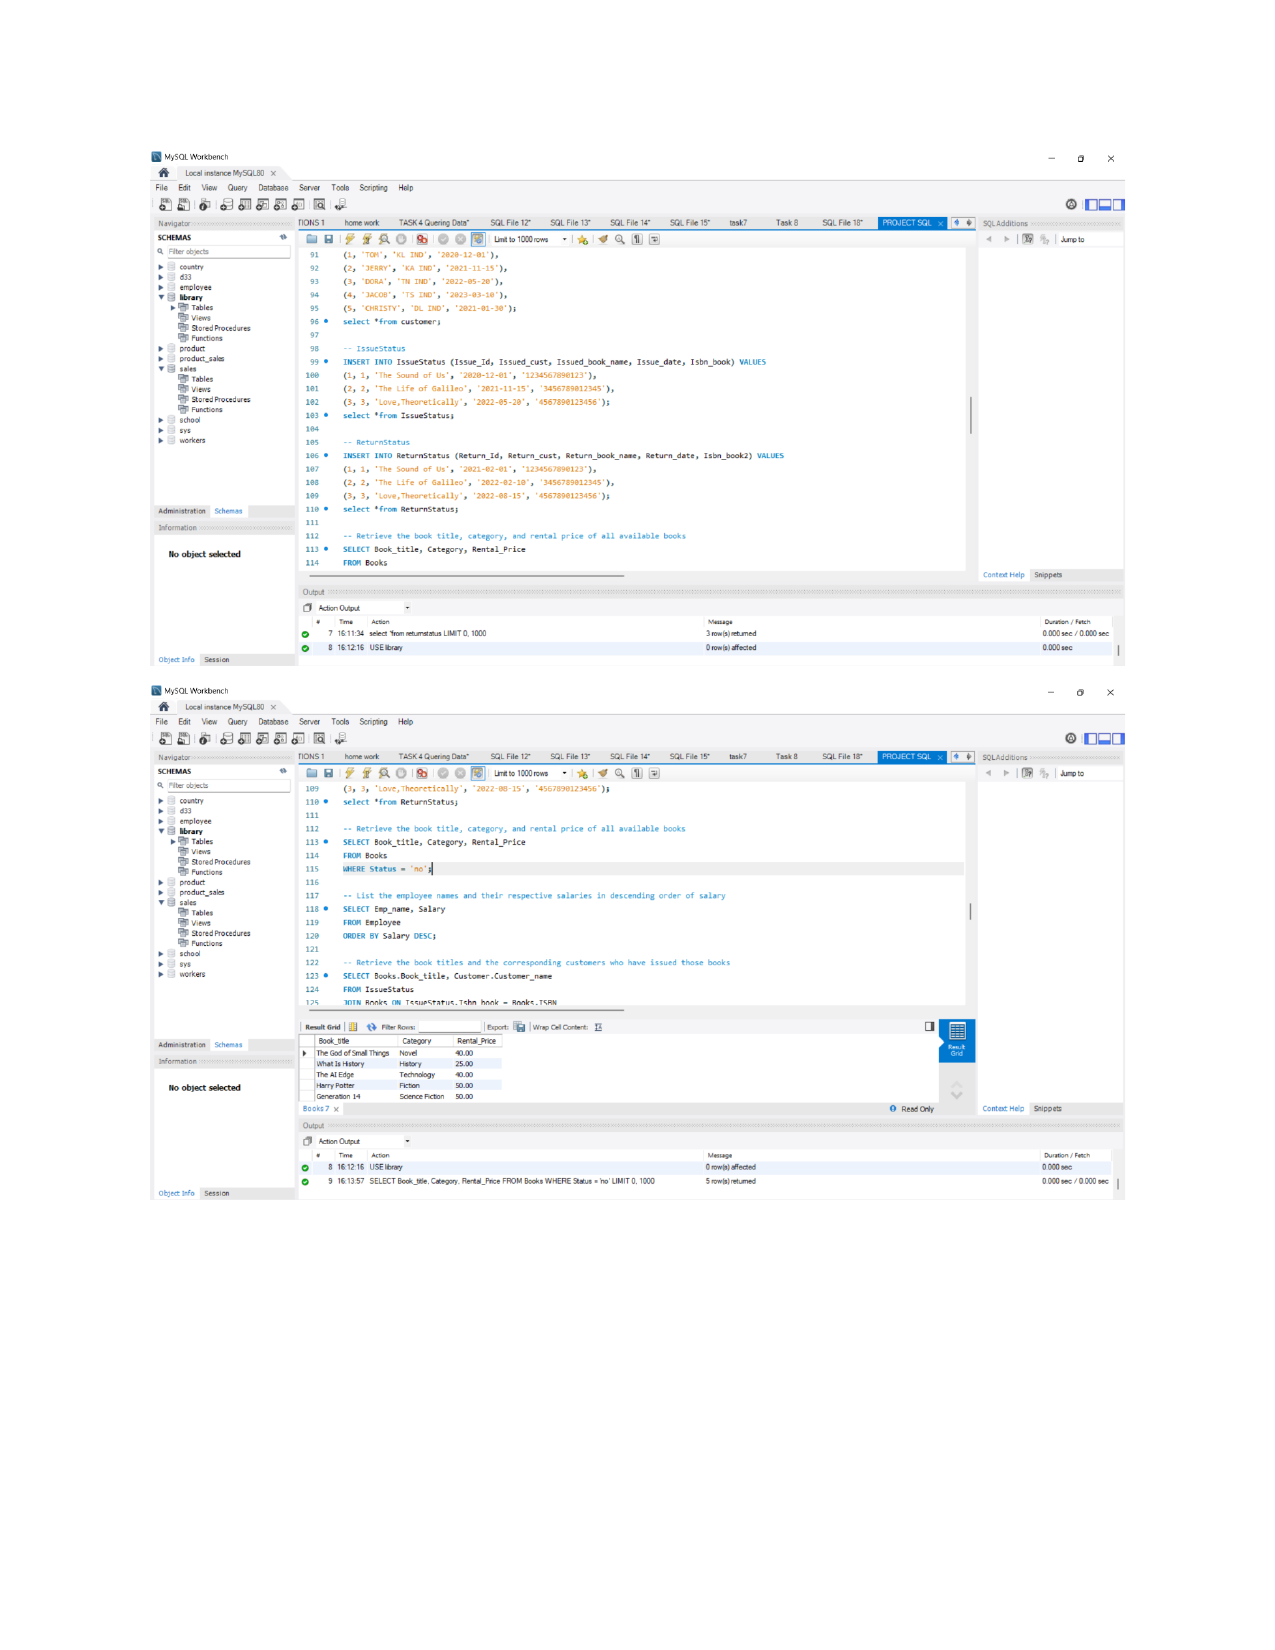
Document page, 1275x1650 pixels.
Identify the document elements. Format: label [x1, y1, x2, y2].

picture [150, 684, 1125, 1200]
picture [150, 150, 1125, 666]
